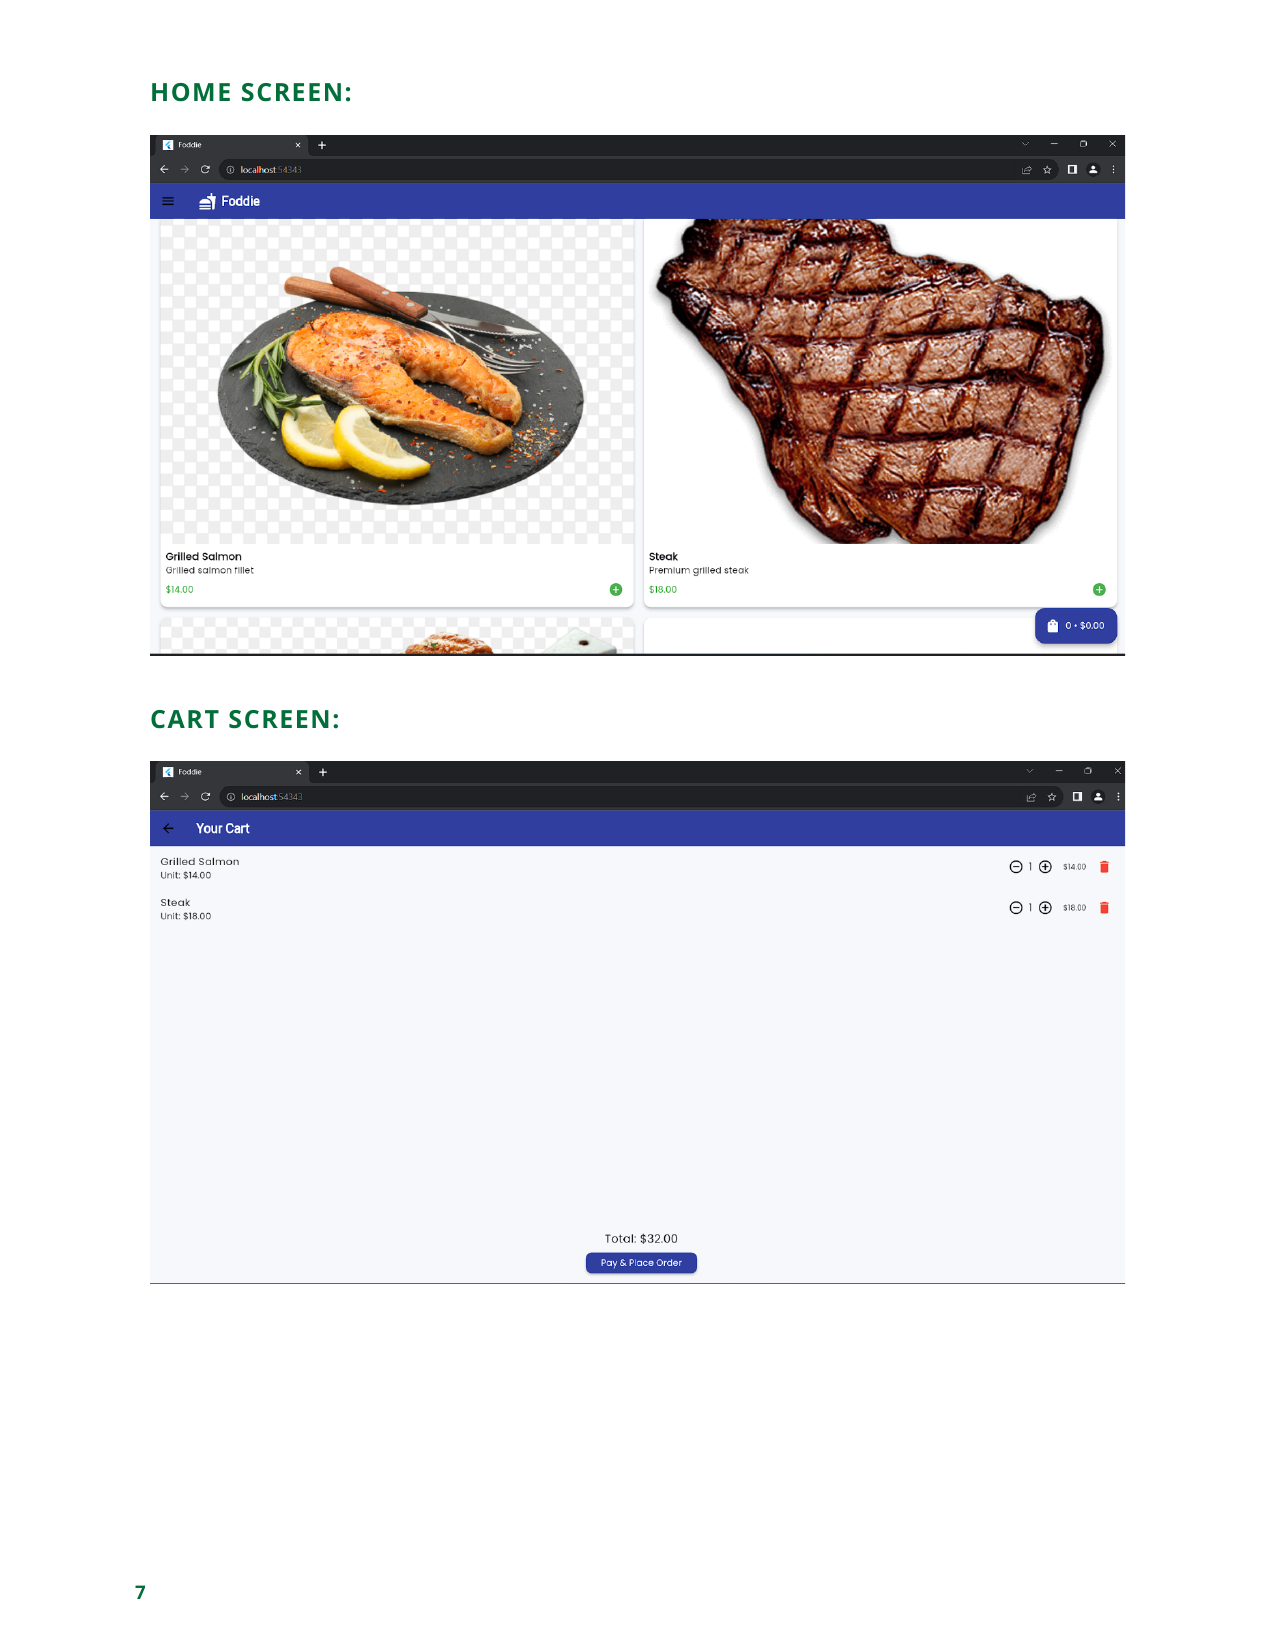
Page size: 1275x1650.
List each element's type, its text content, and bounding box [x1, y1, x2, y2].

subtitle cart screen: [150, 701, 1125, 736]
picture [150, 761, 1125, 1284]
subtitle Home screen: [150, 75, 1125, 109]
picture [150, 135, 1125, 656]
